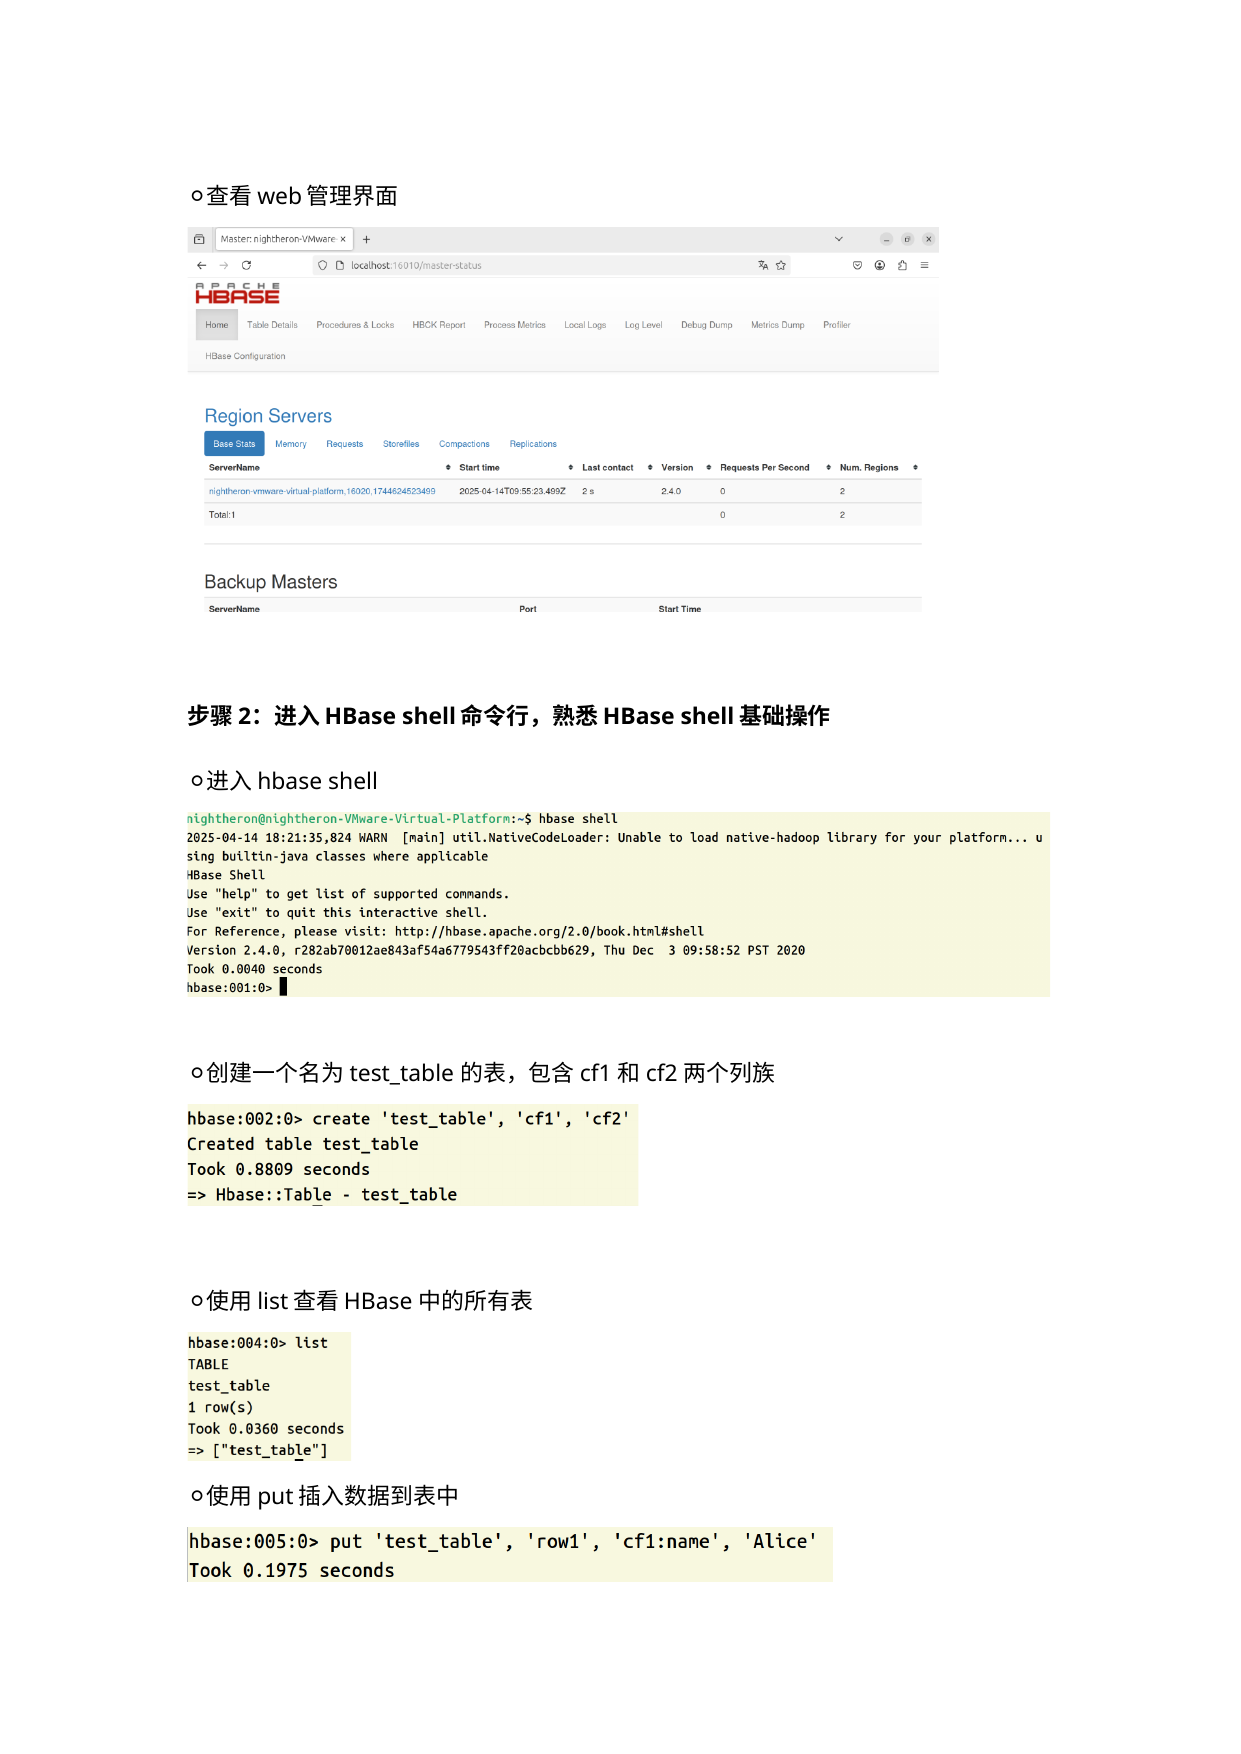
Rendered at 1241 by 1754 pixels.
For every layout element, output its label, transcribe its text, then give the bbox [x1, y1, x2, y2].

text ⚪查看web管理界面 [187, 162, 1053, 227]
picture [187, 812, 1050, 997]
text ⚪创建一个名为 test_table 的表，包含 cf1 和 cf2 两个列族 [187, 1039, 1053, 1104]
picture [187, 1104, 639, 1206]
text ⚪进入hbase shell [187, 747, 1053, 812]
picture [187, 1527, 833, 1582]
picture [187, 1332, 352, 1461]
text ⚪使用list查看 HBase 中的所有表 [187, 1267, 1053, 1332]
text ⚪使用put插入数据到表中 [187, 1462, 1053, 1527]
text 步骤2：进入HBase shell命令行，熟悉HBase shell基础操作 [187, 682, 1053, 747]
picture [187, 227, 939, 612]
